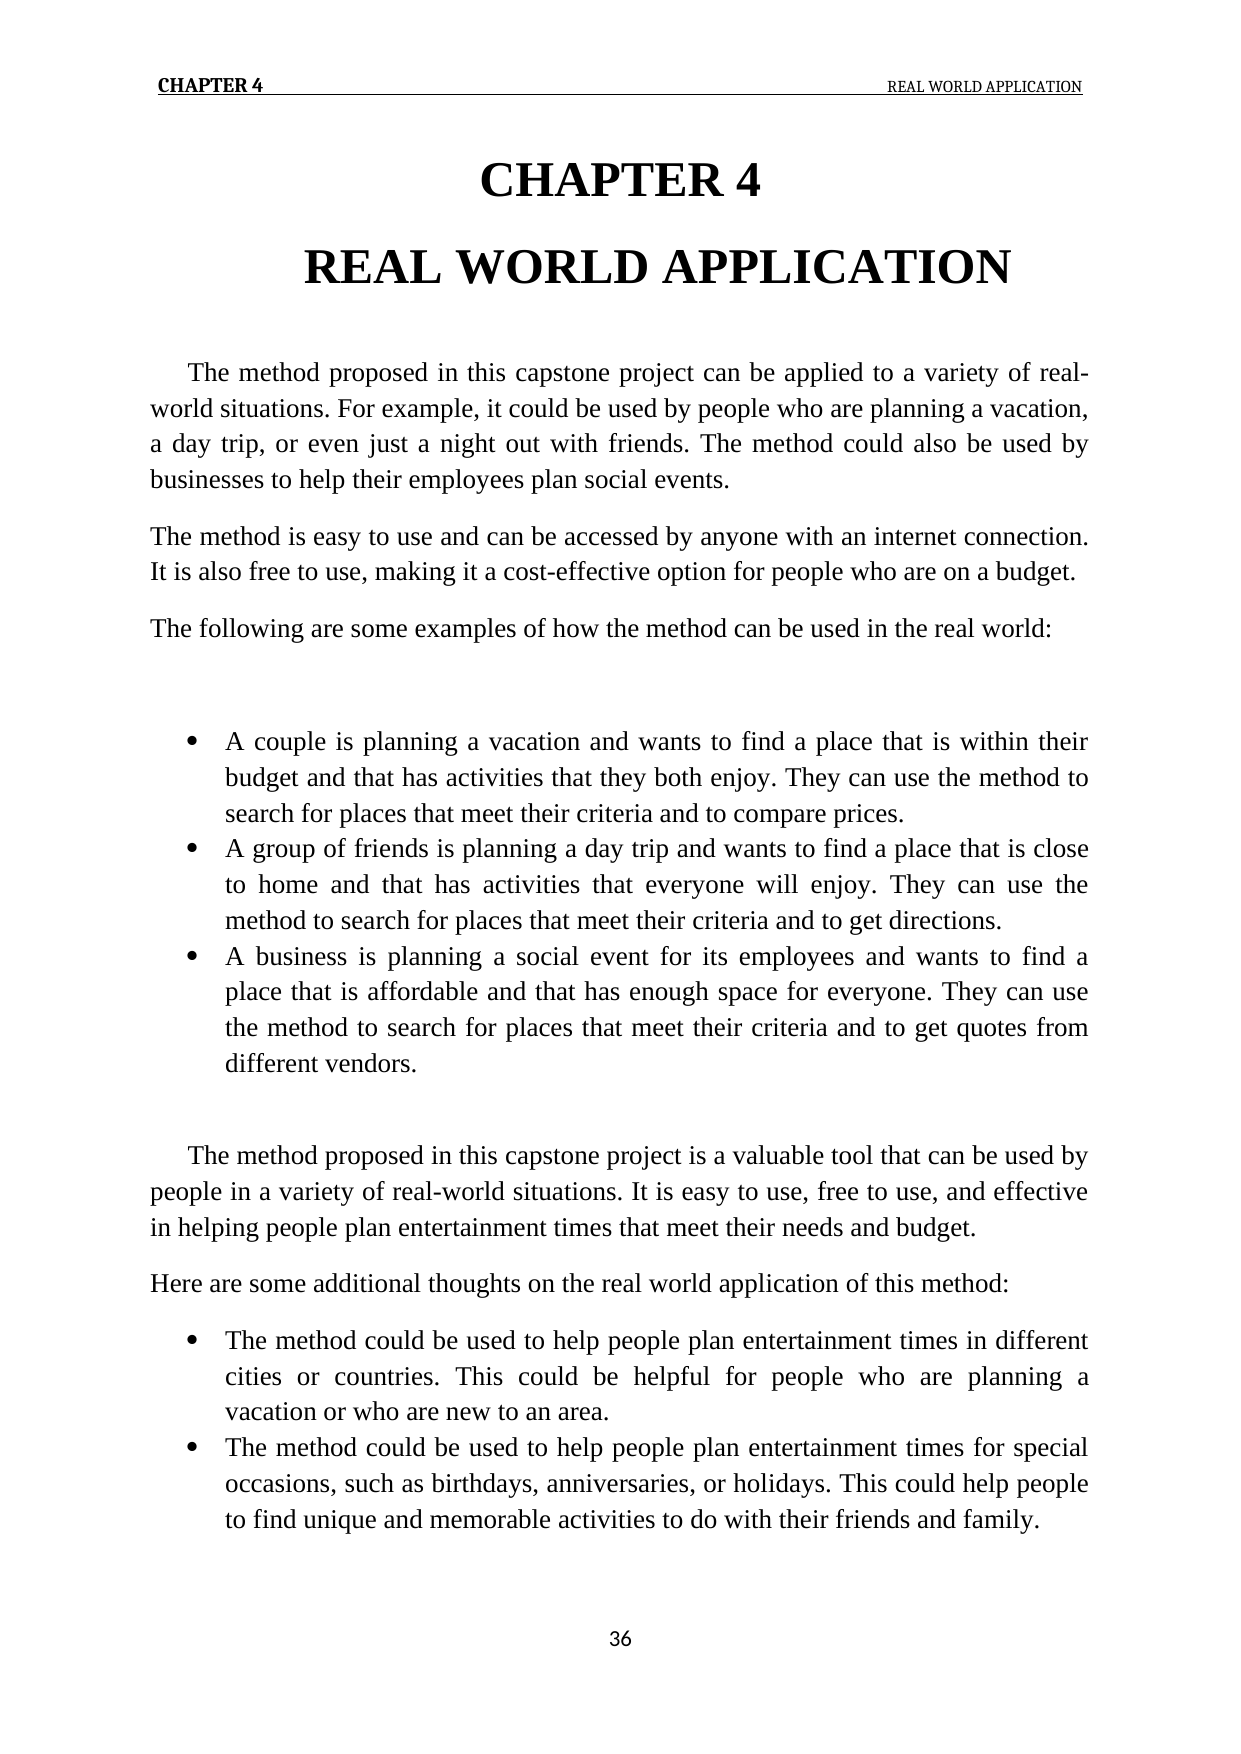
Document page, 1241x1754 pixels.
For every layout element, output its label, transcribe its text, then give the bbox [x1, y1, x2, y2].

text The method proposed in this capstone project is a valuable tool that can be used by people in a variety of real-world situations. It is easy to use, free to use, and effective in helping people plan entertainment times that meet their needs and budget. [150, 1139, 1090, 1242]
subtitle CHAPTER 4 [150, 150, 1090, 207]
text The method proposed in this capstone project can be applied to a variety of real-world situations. For example, it could be used by people who are planning a vacation, a day trip, or even just a night out with friends. The method could also be used by businesses to help their employees plan social events. [150, 356, 1090, 494]
list The method could be used to help people plan entertainment times in different cities or countries. This could be helpful for people who are planning a vacation or who are new to an area. [187, 1324, 1090, 1427]
subtitle 6 REAL WORLD APPLICATION [187, 237, 1090, 294]
text The following are some examples of how the method can be used in the real world: [150, 612, 1090, 643]
list A group of friends is planning a day trip and wants to find a place that is close to home and that has activities that everyone will enjoy. They can use the method to search for places that meet their criteria and to get directions. [187, 832, 1090, 935]
text The method is easy to use and can be accessed by anyone with an internet connection. It is also free to use, making it a cost-effective option for people who are on a budget. [150, 520, 1090, 587]
list The method could be used to help people plan entertainment times for special occasions, such as birthdays, anniversaries, or holidays. This could help people to find unique and memorable activities to do with their friends and family. [187, 1431, 1090, 1534]
list A business is planning a social event for its employees and wants to find a place that is affordable and that has enough space for everyone. They can use the method to search for places that meet their criteria and to get quotes from different vendors. [187, 940, 1090, 1078]
text Here are some additional thoughts on the real world application of this method: [150, 1267, 1090, 1298]
list A couple is planning a vacation and wants to find a place that is within their budget and that has activities that they both enjoy. They can use the method to search for places that meet their criteria and to compare prices. [187, 725, 1090, 828]
